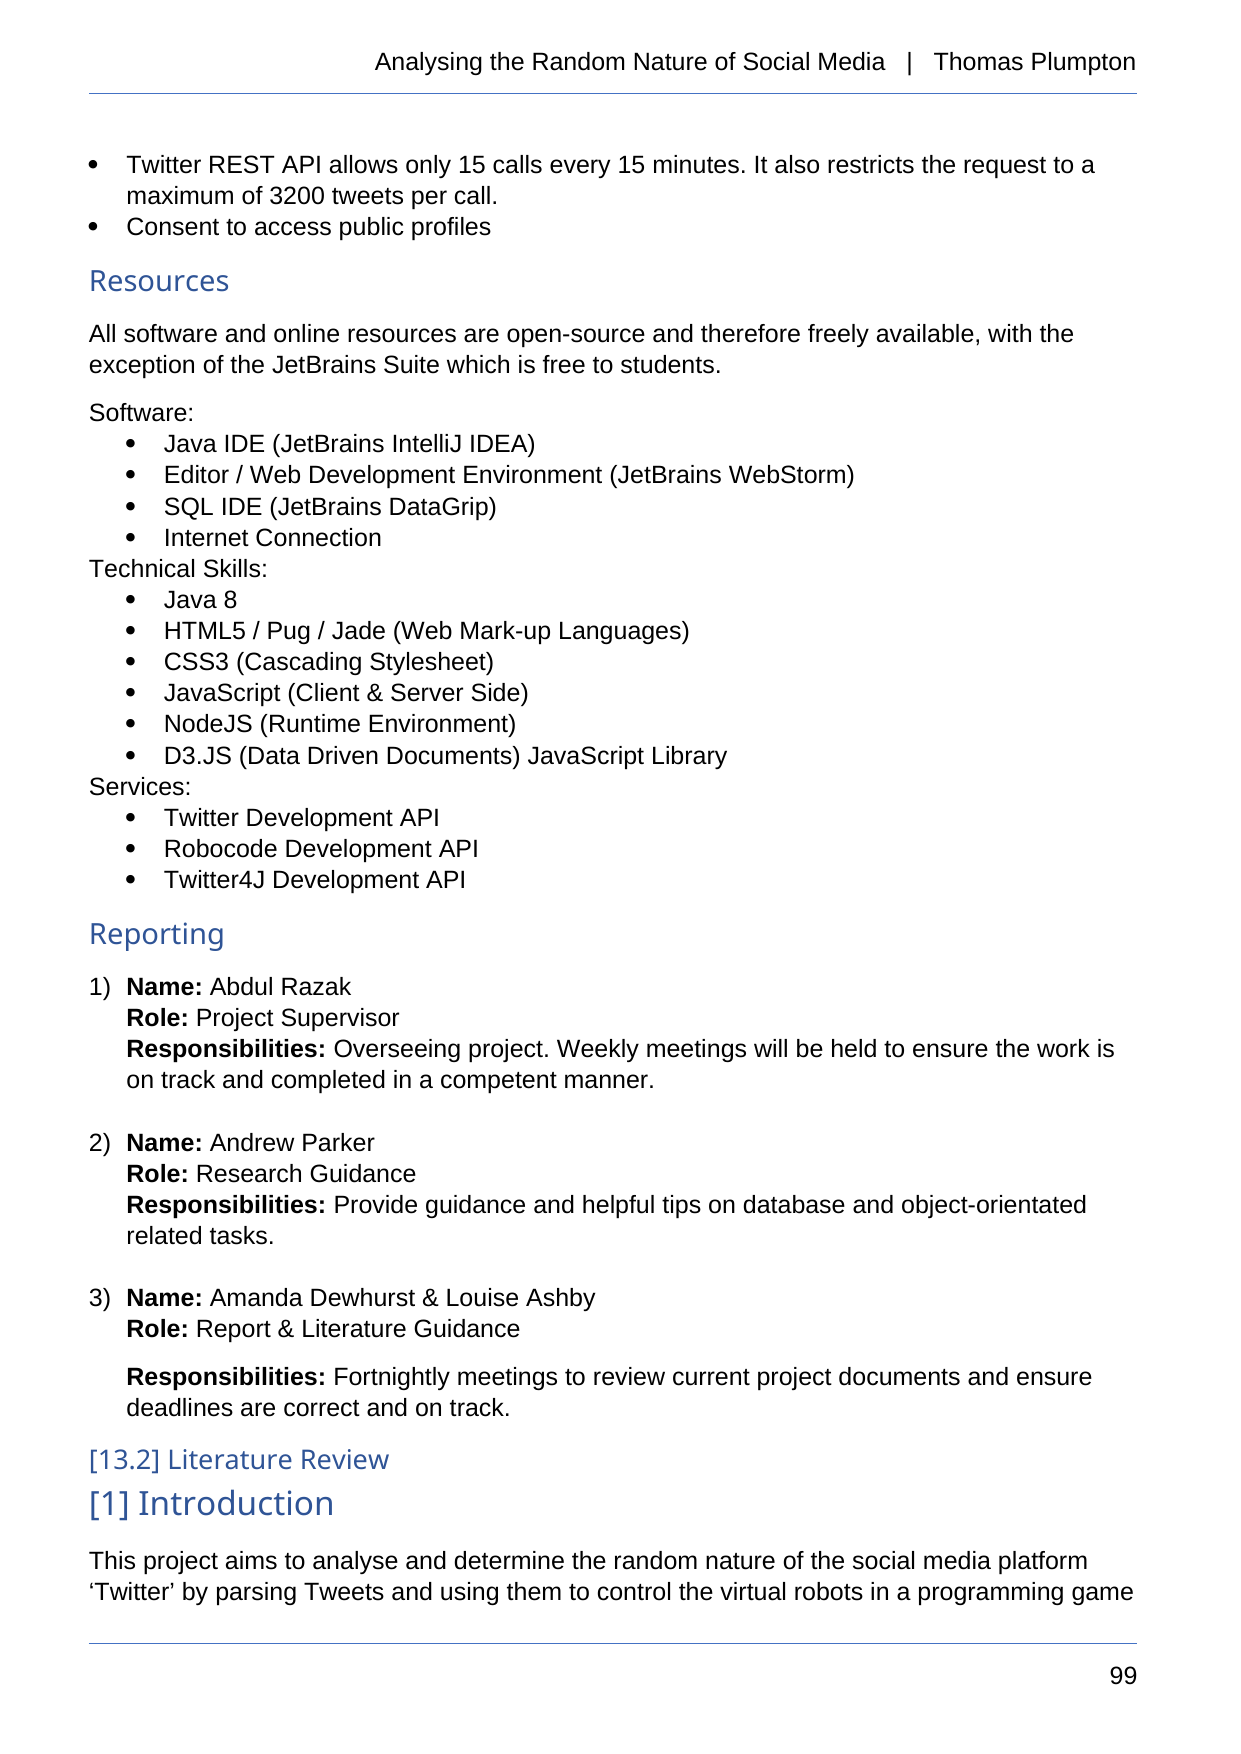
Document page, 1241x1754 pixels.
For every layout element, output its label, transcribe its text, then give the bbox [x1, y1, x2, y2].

list Java IDE (JetBrains IntelliJ IDEA) [126, 429, 1137, 458]
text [89, 1546, 1137, 1606]
list Role: Project Supervisor [126, 1003, 1137, 1032]
list Consent to access public profiles [89, 212, 1137, 241]
list Responsibilities: Provide guidance and helpful tips on database and object-orientated related tasks. [126, 1190, 1137, 1249]
list CSS3 (Cascading Stylesheet) [126, 647, 1137, 676]
list Internet Connection [126, 523, 1137, 552]
list Software: [89, 398, 1137, 427]
text [1] Introduction [89, 1480, 1137, 1526]
list NodeJS (Runtime Environment) [126, 709, 1137, 738]
list Twitter Development API [126, 803, 1137, 832]
list Technical Skills: [89, 554, 1137, 583]
text All software and online resources are open-source and therefore freely available, with the exception of the JetBrains Suite which is free to students. [89, 319, 1137, 379]
list D3.JS (Data Driven Documents) JavaScript Library [126, 741, 1137, 769]
list SQL IDE (JetBrains DataGrip) [126, 492, 1137, 520]
list Name: Amanda Dewhurst & Louise Ashby [89, 1283, 1137, 1312]
list Twitter REST API allows only 15 calls every 15 minutes. It also restricts the request to a maximum of 3200 tweets per call. [89, 150, 1137, 210]
list JavaScript (Client & Server Side) [126, 678, 1137, 707]
list Role: Research Guidance [126, 1159, 1137, 1187]
list Java 8 [126, 585, 1137, 614]
subtitle [13.2] Literature Review [89, 1440, 1137, 1477]
text Reporting [89, 913, 1137, 953]
list Editor / Web Development Environment (JetBrains WebStorm) [126, 460, 1137, 489]
list Responsibilities: Overseeing project. Weekly meetings will be held to ensure the work is on track and completed in a competent manner. [126, 1034, 1137, 1094]
list Services: [89, 772, 1137, 801]
list Role: Report & Literature Guidance [126, 1314, 1137, 1343]
list Twitter4J Development API [126, 865, 1137, 894]
list Robocode Development API [126, 834, 1137, 863]
list HTML5 / Pug / Jade (Web Mark-up Languages) [126, 616, 1137, 645]
list Name: Abdul Razak [89, 972, 1137, 1001]
text Resources [89, 260, 1137, 300]
list Name: Andrew Parker [89, 1128, 1137, 1156]
text Responsibilities: Fortnightly meetings to review current project documents and ensure deadlines are correct and on track. [126, 1362, 1137, 1421]
